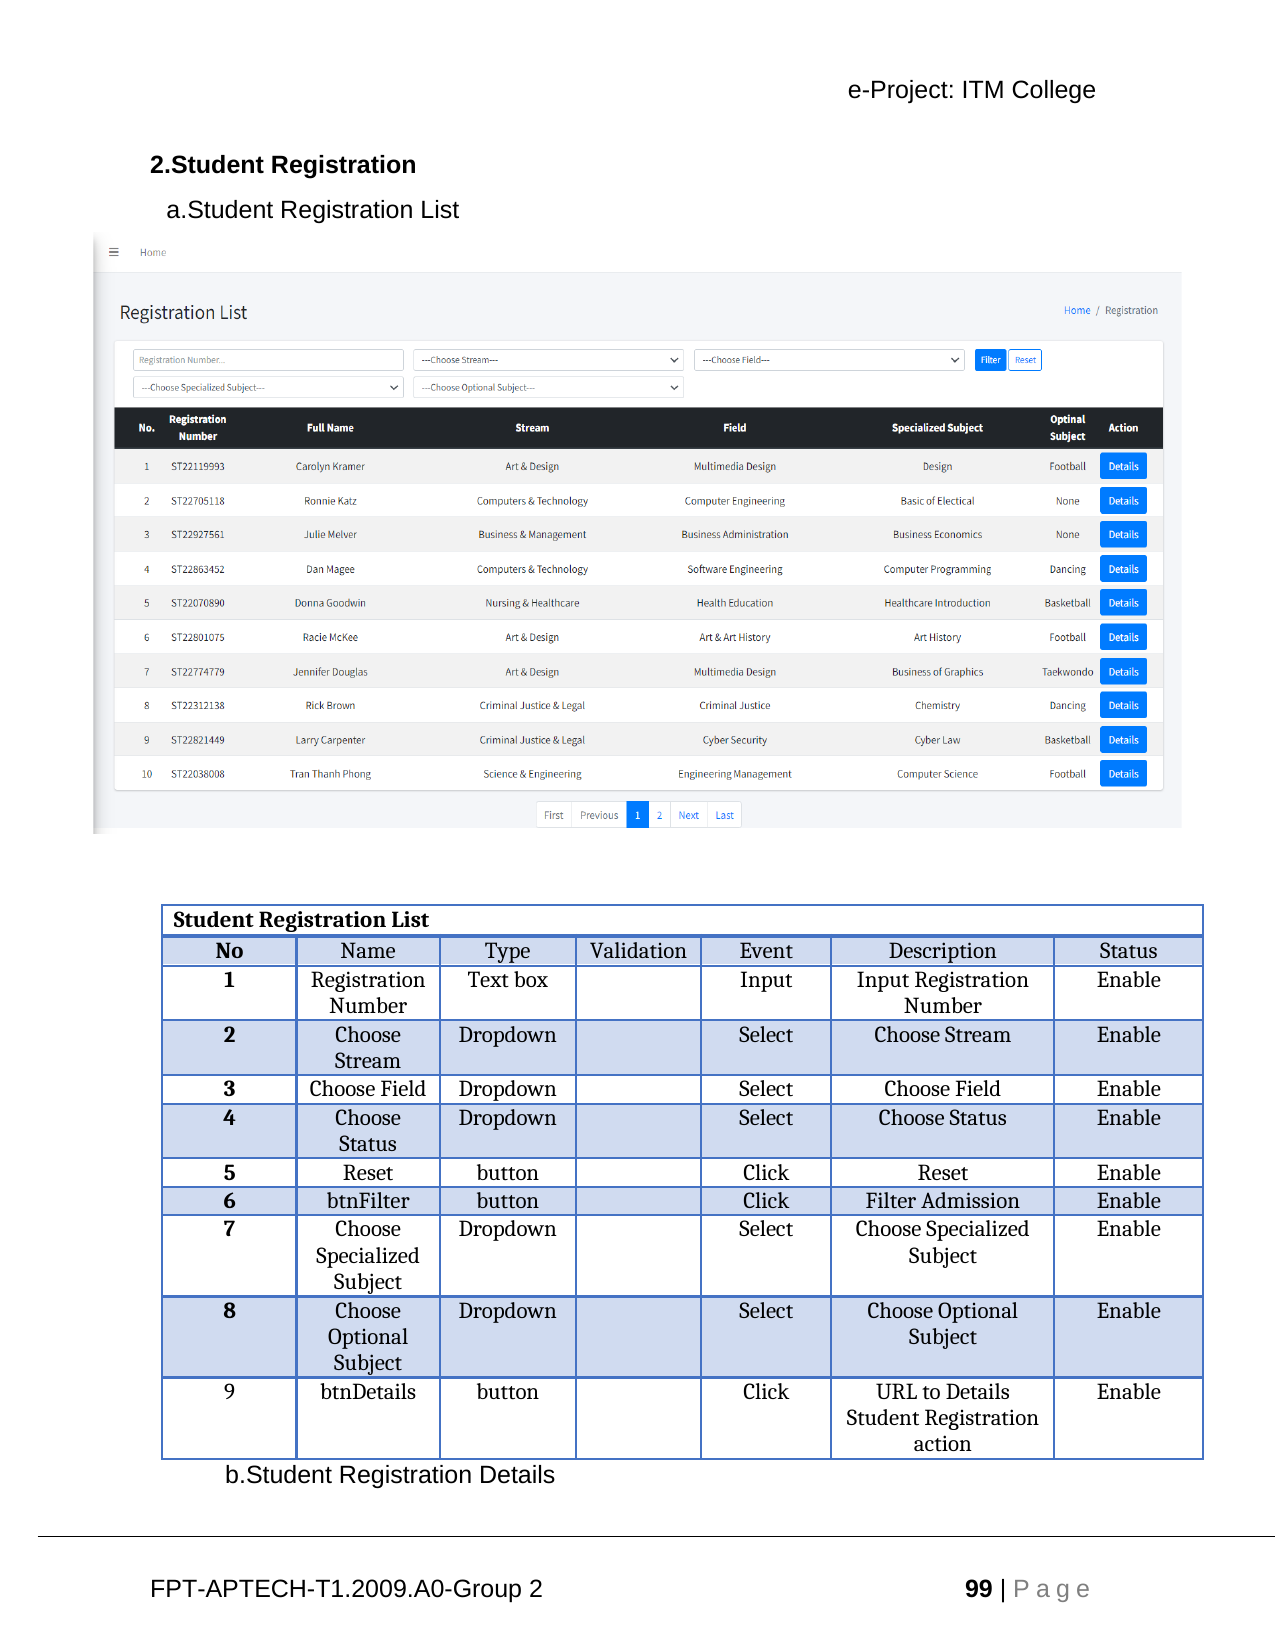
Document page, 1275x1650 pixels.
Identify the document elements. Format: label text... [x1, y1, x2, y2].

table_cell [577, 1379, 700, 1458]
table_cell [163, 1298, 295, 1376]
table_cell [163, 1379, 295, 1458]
table_cell Registration Number [298, 967, 439, 1019]
table_cell Status [1055, 938, 1202, 964]
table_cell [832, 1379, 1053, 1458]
table_cell Input [702, 967, 830, 1019]
table_cell 6 [163, 1188, 295, 1214]
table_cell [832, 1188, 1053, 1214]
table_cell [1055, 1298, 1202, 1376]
table_cell [577, 1021, 700, 1074]
table_cell Enable [1055, 1159, 1202, 1186]
table_cell Click [702, 1159, 830, 1186]
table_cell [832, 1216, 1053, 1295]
table_cell Enable [1055, 1105, 1202, 1157]
text a.Student Registration List [159, 195, 1125, 224]
table_cell Input Registration Number [832, 967, 1053, 1019]
picture [93, 232, 1182, 834]
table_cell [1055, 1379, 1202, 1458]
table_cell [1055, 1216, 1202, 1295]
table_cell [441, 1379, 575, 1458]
table_cell No [163, 938, 295, 964]
table_cell [577, 1188, 700, 1214]
table_cell Select [702, 1105, 830, 1157]
table_cell Choose Field [832, 1076, 1053, 1102]
table_cell Name [298, 938, 439, 964]
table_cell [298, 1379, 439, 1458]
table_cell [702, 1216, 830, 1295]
table_cell Dropdown [441, 1105, 575, 1157]
table_cell Dropdown [441, 1021, 575, 1074]
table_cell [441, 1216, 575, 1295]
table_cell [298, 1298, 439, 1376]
table_cell Enable [1055, 1021, 1202, 1074]
table_cell Choose Status [832, 1105, 1053, 1157]
table_cell Choose Field [298, 1076, 439, 1102]
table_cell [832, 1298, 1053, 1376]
table_cell Select [702, 1021, 830, 1074]
table_cell btnFilter [298, 1188, 439, 1214]
table_cell Reset [832, 1159, 1053, 1186]
table_cell [577, 1159, 700, 1186]
table_cell 3 [163, 1076, 295, 1102]
table_cell Event [702, 938, 830, 964]
table_cell Reset [298, 1159, 439, 1186]
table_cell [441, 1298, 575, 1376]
table_cell Type [441, 938, 575, 964]
table_cell Text box [441, 967, 575, 1019]
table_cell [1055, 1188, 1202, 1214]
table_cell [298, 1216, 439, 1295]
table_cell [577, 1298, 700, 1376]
table_header Student Registration List [163, 906, 1202, 933]
table_cell [577, 1105, 700, 1157]
table_cell Choose Stream [832, 1021, 1053, 1074]
table_cell 1 [163, 967, 295, 1019]
table_cell [577, 1076, 700, 1102]
table_cell Enable [1055, 1076, 1202, 1102]
table_cell button [441, 1159, 575, 1186]
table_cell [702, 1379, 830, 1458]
table_cell Enable [1055, 967, 1202, 1019]
text 2.Student Registration [150, 150, 1125, 179]
table_cell button [441, 1188, 575, 1214]
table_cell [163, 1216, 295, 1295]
table_cell Choose Stream [298, 1021, 439, 1074]
table_cell Select [702, 1076, 830, 1102]
table_cell Description [832, 938, 1053, 964]
table_cell Validation [577, 938, 700, 964]
table_cell 4 [163, 1105, 295, 1157]
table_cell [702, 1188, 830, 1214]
table_cell [577, 967, 700, 1019]
table_cell 5 [163, 1159, 295, 1186]
table_cell Choose Status [298, 1105, 439, 1157]
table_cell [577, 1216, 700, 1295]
table_cell Dropdown [441, 1076, 575, 1102]
list b.Student Registration Details [225, 1460, 1125, 1488]
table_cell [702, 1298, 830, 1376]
table_cell 2 [163, 1021, 295, 1074]
